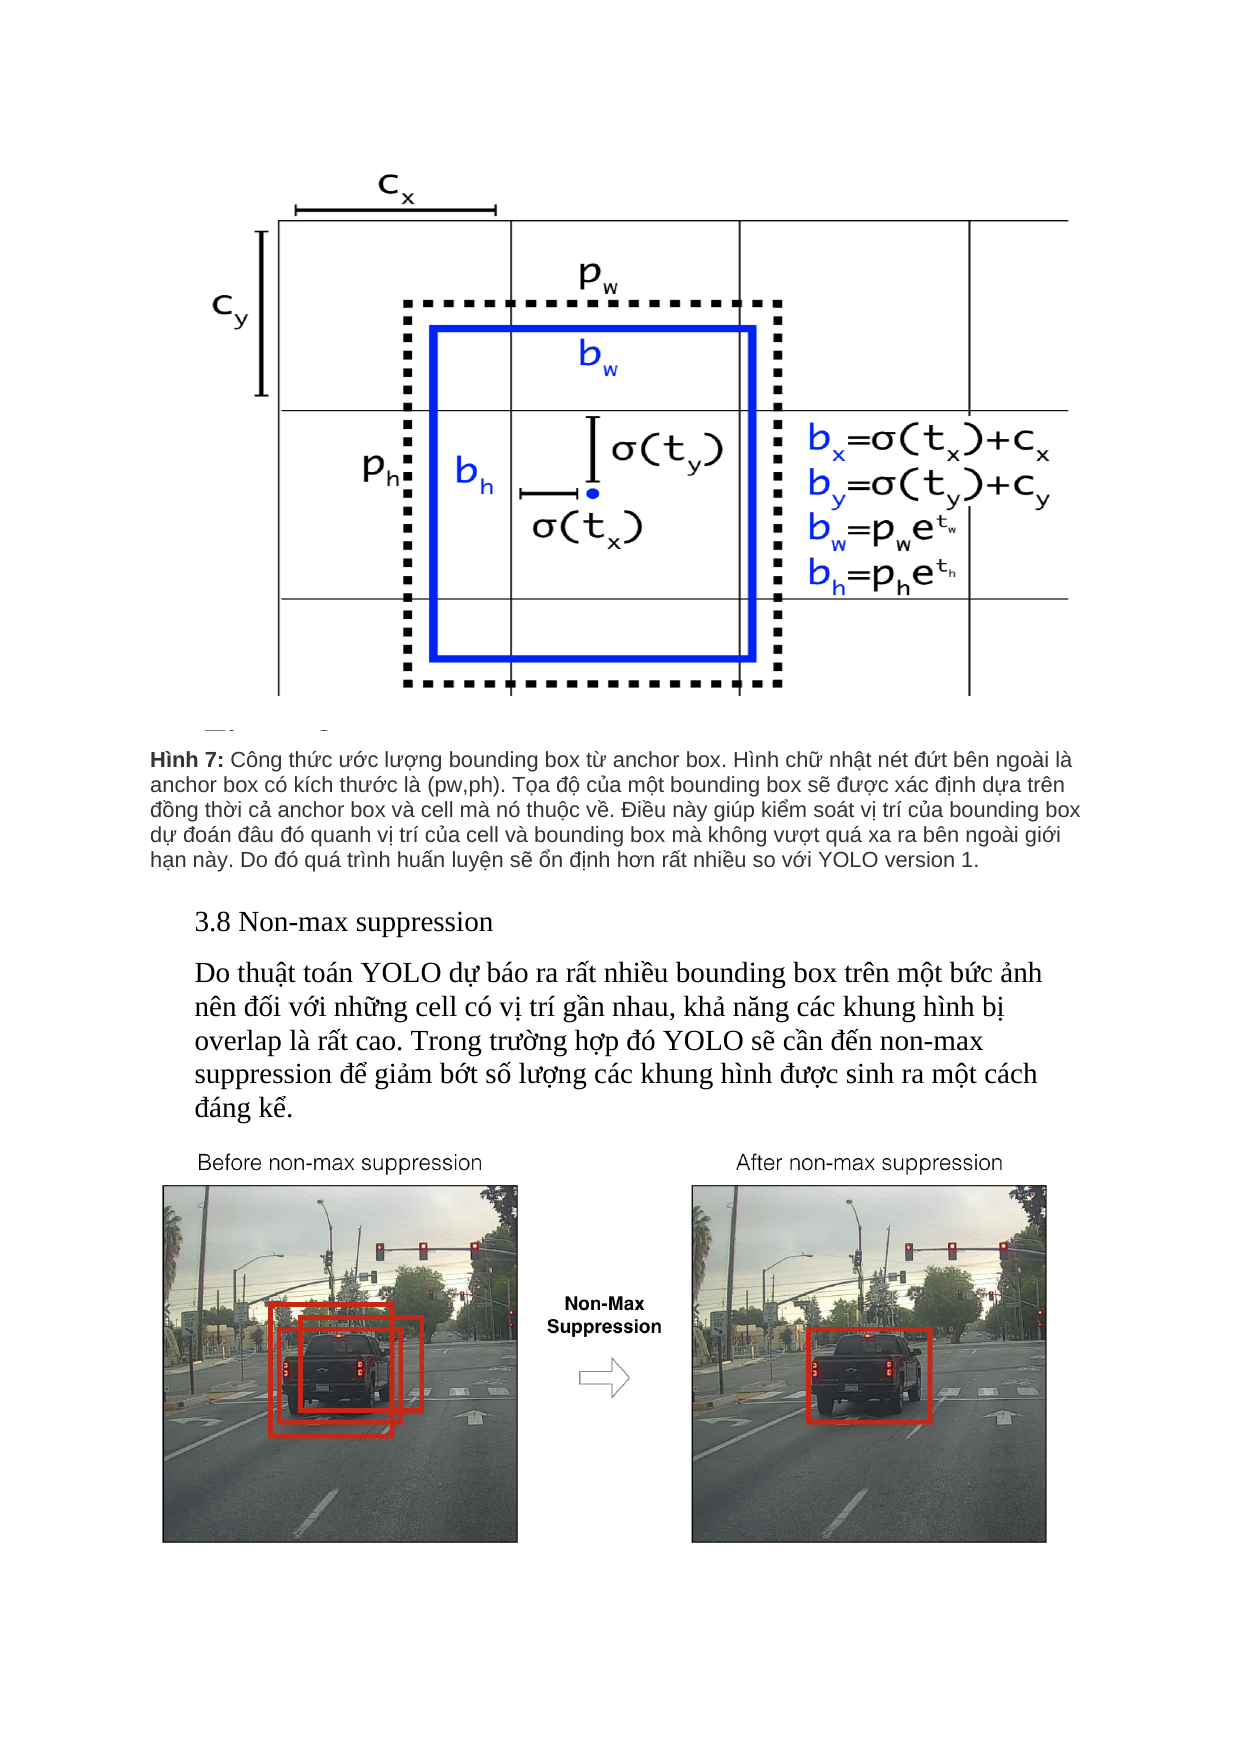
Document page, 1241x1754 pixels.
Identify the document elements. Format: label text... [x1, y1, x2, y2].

text Hình 7: Công thức ước lượng bounding box từ anchor box. Hình chữ nhật nét đứt bên ngoài là anchor box có kích thước là (pw,ph). Tọa độ của một bounding box sẽ được xác định dựa trên đồng thời cả anchor box và cell mà nó thuộc về. Điều này giúp kiểm soát vị trí của bounding box dự đoán đâu đó quanh vị trí của cell và bounding box mà không vượt quá xa ra bên ngoài giới hạn này. Do đó quá trình huấn luyện sẽ ổn định hơn rất nhiều so với YOLO version 1. [150, 746, 1090, 872]
text Do thuật toán YOLO dự báo ra rất nhiều bounding box trên một bức ảnh nên đối với những cell có vị trí gần nhau, khả năng các khung hình bị overlap là rất cao. Trong trường hợp đó YOLO sẽ cần đến non-max suppression để giảm bớt số lượng các khung hình được sinh ra một cách đáng kể. [194, 956, 1090, 1123]
subtitle 3.8 Non-max suppression [194, 904, 1090, 937]
picture [194, 150, 1084, 731]
picture [150, 1138, 1064, 1560]
